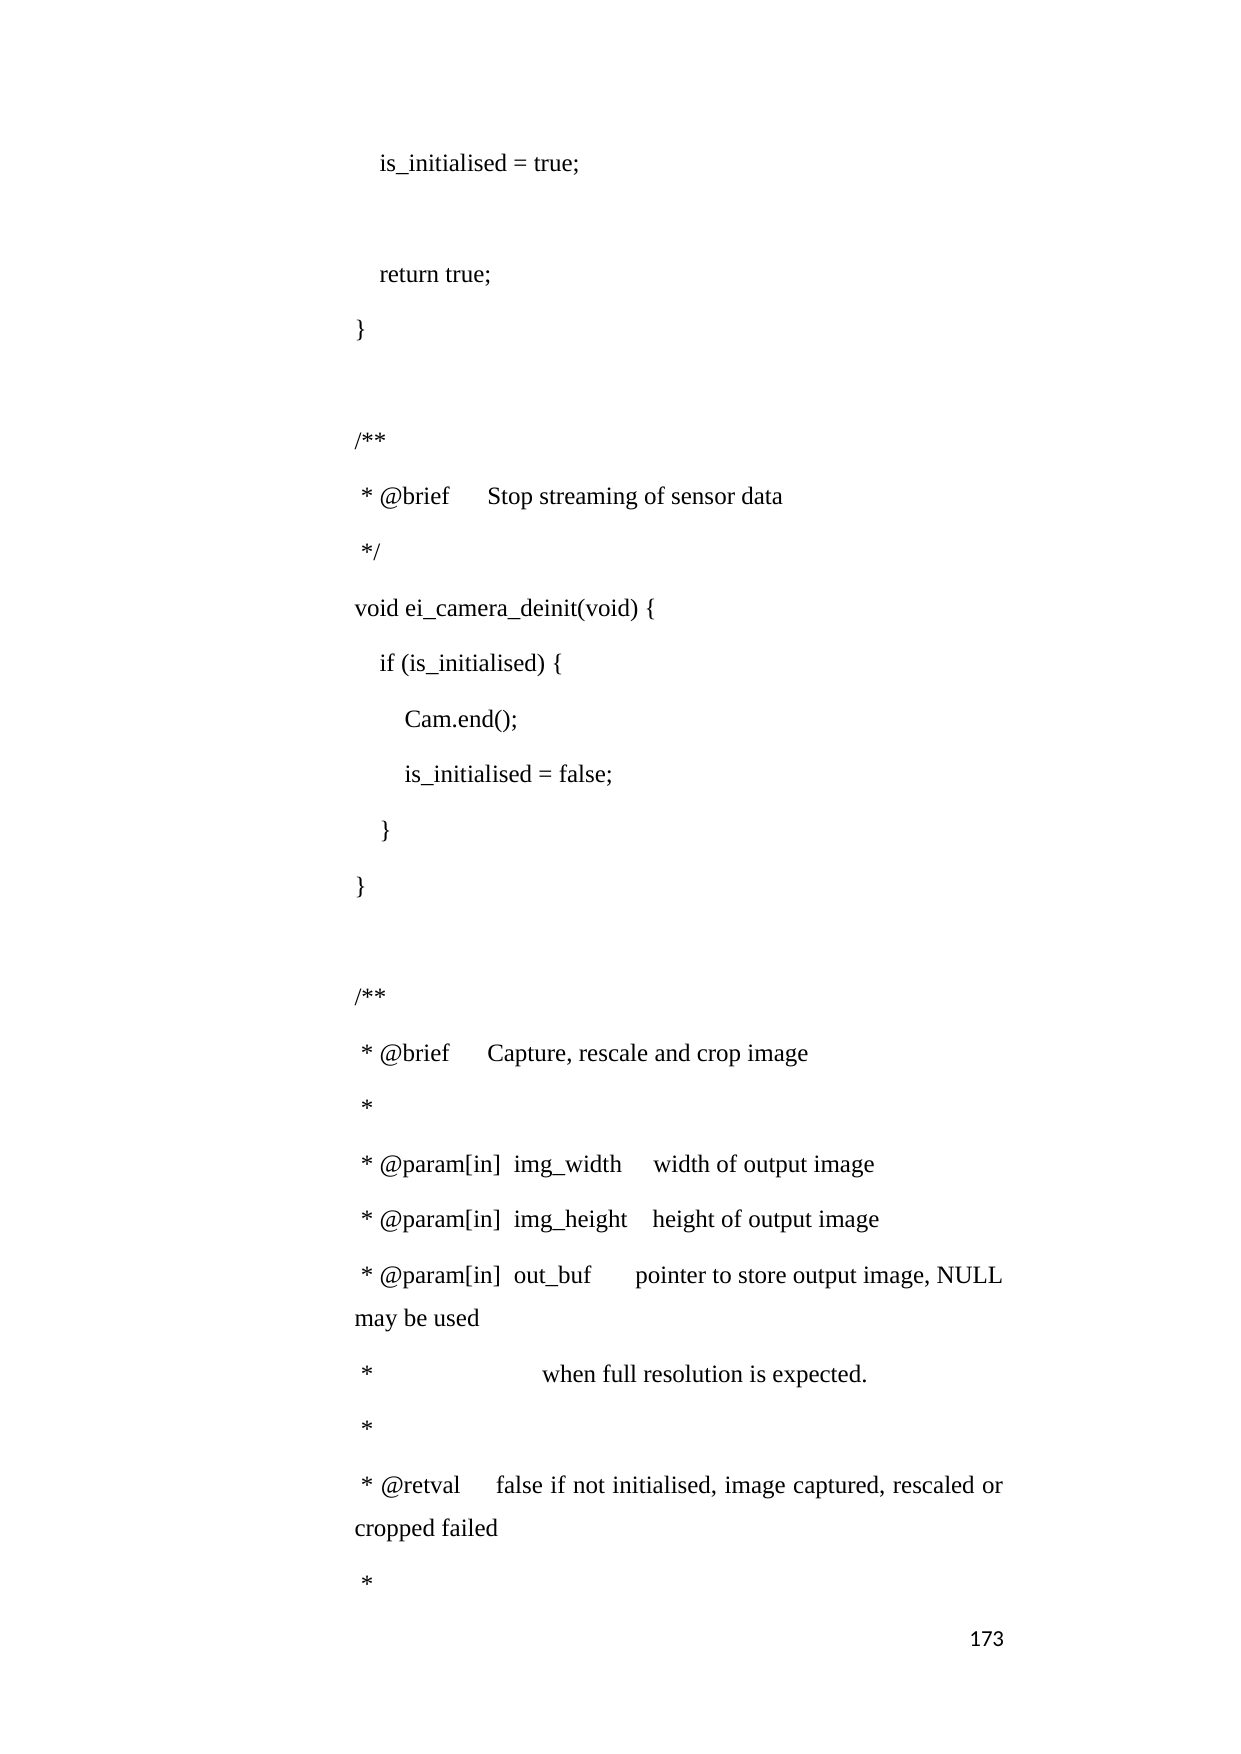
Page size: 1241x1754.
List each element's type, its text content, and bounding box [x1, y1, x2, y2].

text /** [354, 982, 1004, 1011]
text } [354, 871, 1004, 899]
text Cam.end(); [354, 704, 1004, 733]
text * @brief Stop streaming of sensor data [354, 481, 1004, 510]
text * [354, 1414, 1004, 1443]
text void ei_camera_deinit(void) { [354, 593, 1004, 621]
text * @param[in] img_height height of output image [354, 1204, 1004, 1233]
text if (is_initialised) { [354, 648, 1004, 677]
text } [354, 815, 1004, 844]
text * @param[in] out_buf pointer to store output image, NULL may be used [354, 1260, 1004, 1332]
text * @param[in] img_width width of output image [354, 1149, 1004, 1178]
text /** [354, 426, 1004, 454]
text * [354, 1569, 1004, 1598]
text * @brief Capture, rescale and crop image [354, 1038, 1004, 1066]
text return true; [354, 259, 1004, 288]
text is_initialised = true; [354, 148, 1004, 176]
text * when full resolution is expected. [354, 1359, 1004, 1388]
text } [354, 314, 1004, 343]
text * [354, 1093, 1004, 1122]
text */ [354, 537, 1004, 566]
text * @retval false if not initialised, image captured, rescaled or cropped failed [354, 1470, 1004, 1542]
text is_initialised = false; [354, 759, 1004, 788]
